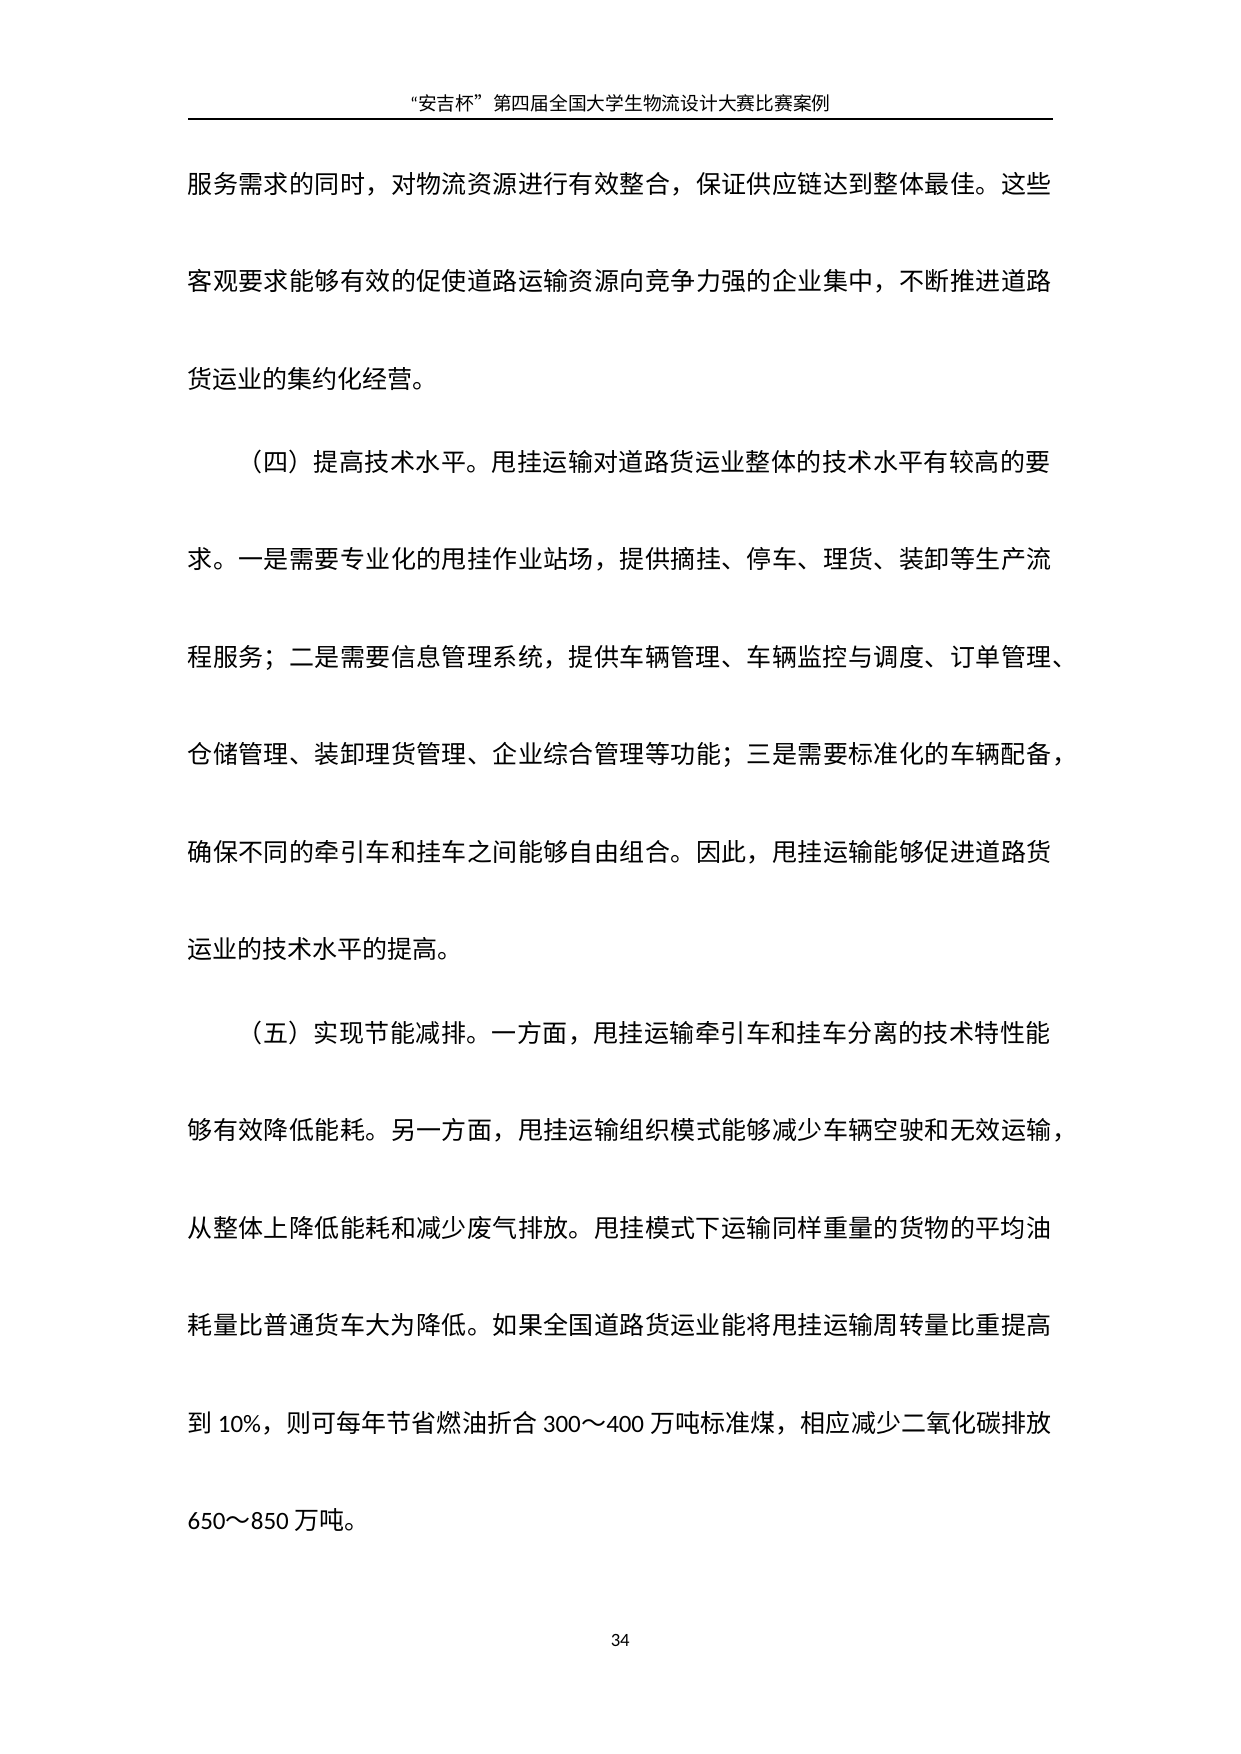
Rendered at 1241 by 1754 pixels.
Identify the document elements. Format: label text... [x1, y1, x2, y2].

text （五）实现节能减排。一方面，甩挂运输牵引车和挂车分离的技术特性能够有效降低能耗。另一方面，甩挂运输组织模式能够减少车辆空驶和无效运输，从整体上降低能耗和减少废气排放。甩挂模式下运输同样重量的货物的平均油耗量比普通货车大为降低。如果全国道路货运业能将甩挂运输周转量比重提高到10%，则可每年节省燃油折合300～400 万吨标准煤，相应减少二氧化碳排放650～850 万吨。 [187, 999, 1053, 1551]
text （四）提高技术水平。甩挂运输对道路货运业整体的技术水平有较高的要求。一是需要专业化的甩挂作业站场，提供摘挂、停车、理货、装卸等生产流程服务；二是需要信息管理系统，提供车辆管理、车辆监控与调度、订单管理、仓储管理、装卸理货管理、企业综合管理等功能；三是需要标准化的车辆配备，确保不同的牵引车和挂车之间能够自由组合。因此，甩挂运输能够促进道路货运业的技术水平的提高。 [187, 428, 1053, 981]
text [187, 150, 1053, 410]
